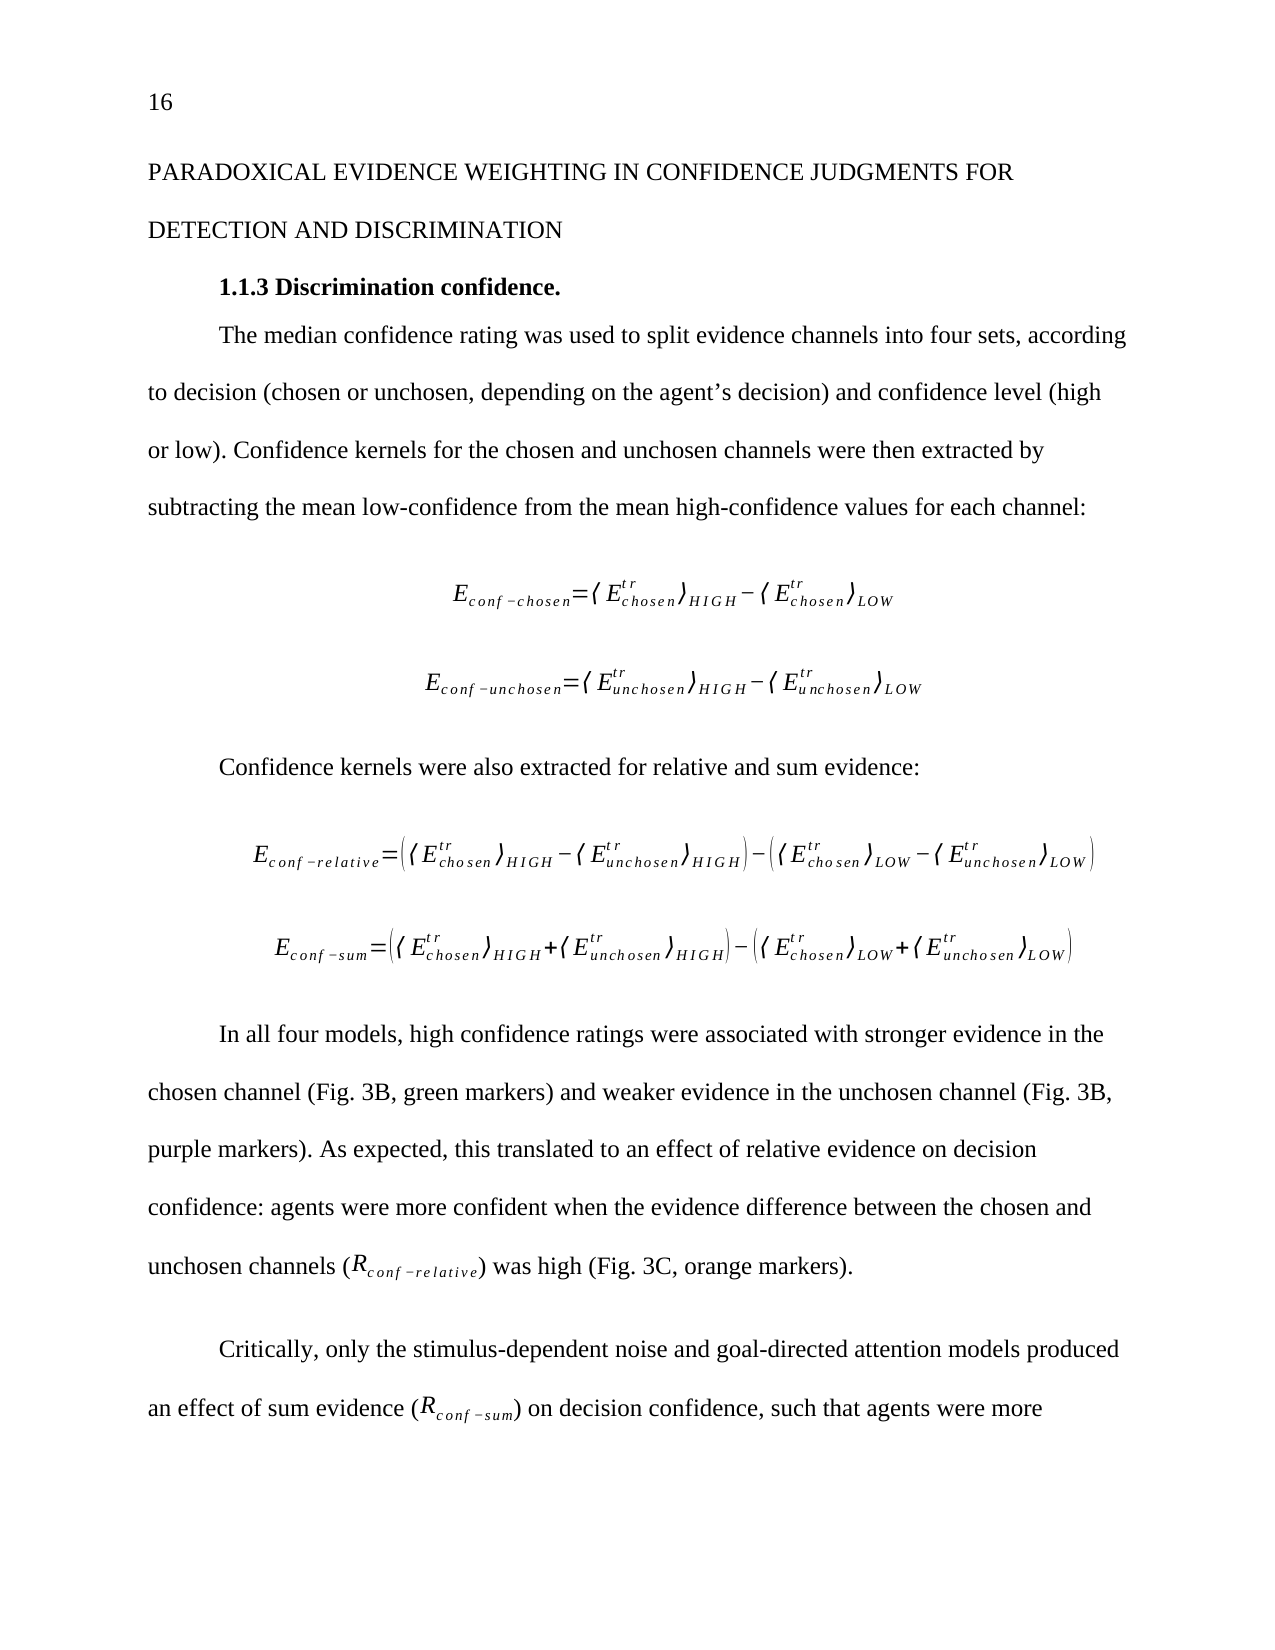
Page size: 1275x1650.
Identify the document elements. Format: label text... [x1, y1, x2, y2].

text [148, 1334, 1127, 1423]
text The median confidence rating was used to split evidence channels into four sets, according to decision (chosen or unchosen, depending on the agent’s decision) and confidence level (high or low). Confidence kernels for the chosen and unchosen channels were then extracted by subtracting the mean low-confidence from the mean high-confidence values for each channel: [148, 320, 1127, 521]
text In all four models, high confidence ratings were associated with stronger evidence in the chosen channel (Fig. 3B, green markers) and weaker evidence in the unchosen channel (Fig. 3B, purple markers). As expected, this translated to an effect of relative evidence on decision confidence: agents were more confident when the evidence difference between the chosen and unchosen channels () was high (Fig. 3C, orange markers). [148, 1019, 1127, 1281]
subtitle 1.1.3 Discrimination confidence. [148, 272, 1127, 301]
text Confidence kernels were also extracted for relative and sum evidence: [148, 752, 1127, 781]
